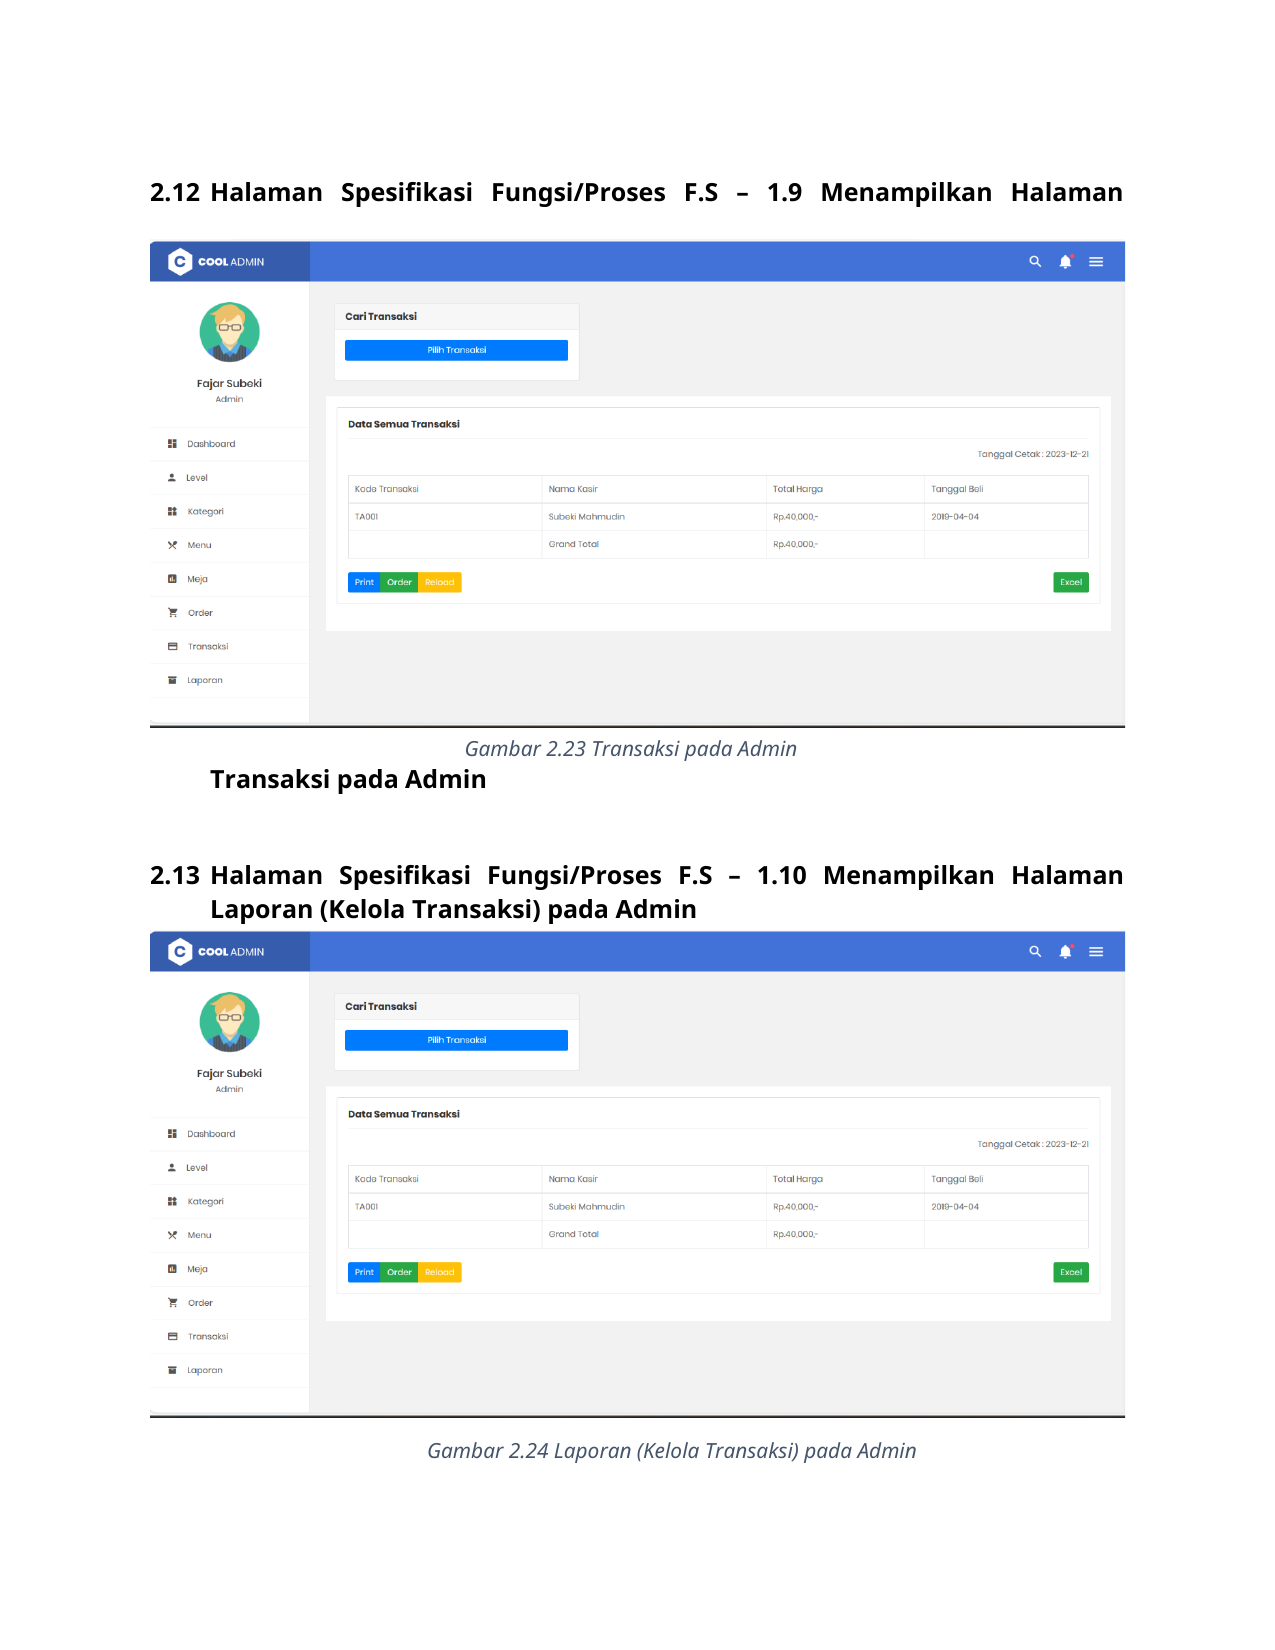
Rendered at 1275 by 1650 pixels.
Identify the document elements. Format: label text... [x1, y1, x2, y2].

picture [150, 930, 1125, 1418]
subtitle Halaman Spesifikasi Fungsi/Proses F.S – 1.10 Menampilkan Halaman Laporan (Kelola Transaksi) pada Admin [150, 857, 1125, 926]
picture [150, 239, 1125, 728]
subtitle Halaman Spesifikasi Fungsi/Proses F.S – 1.9 Menampilkan Halaman Transaksi pada Admin [150, 728, 1125, 796]
subtitle Halaman Spesifikasi Fungsi/Proses F.S – 1.9 Menampilkan Halaman Transaksi pada Admin [150, 175, 1125, 239]
